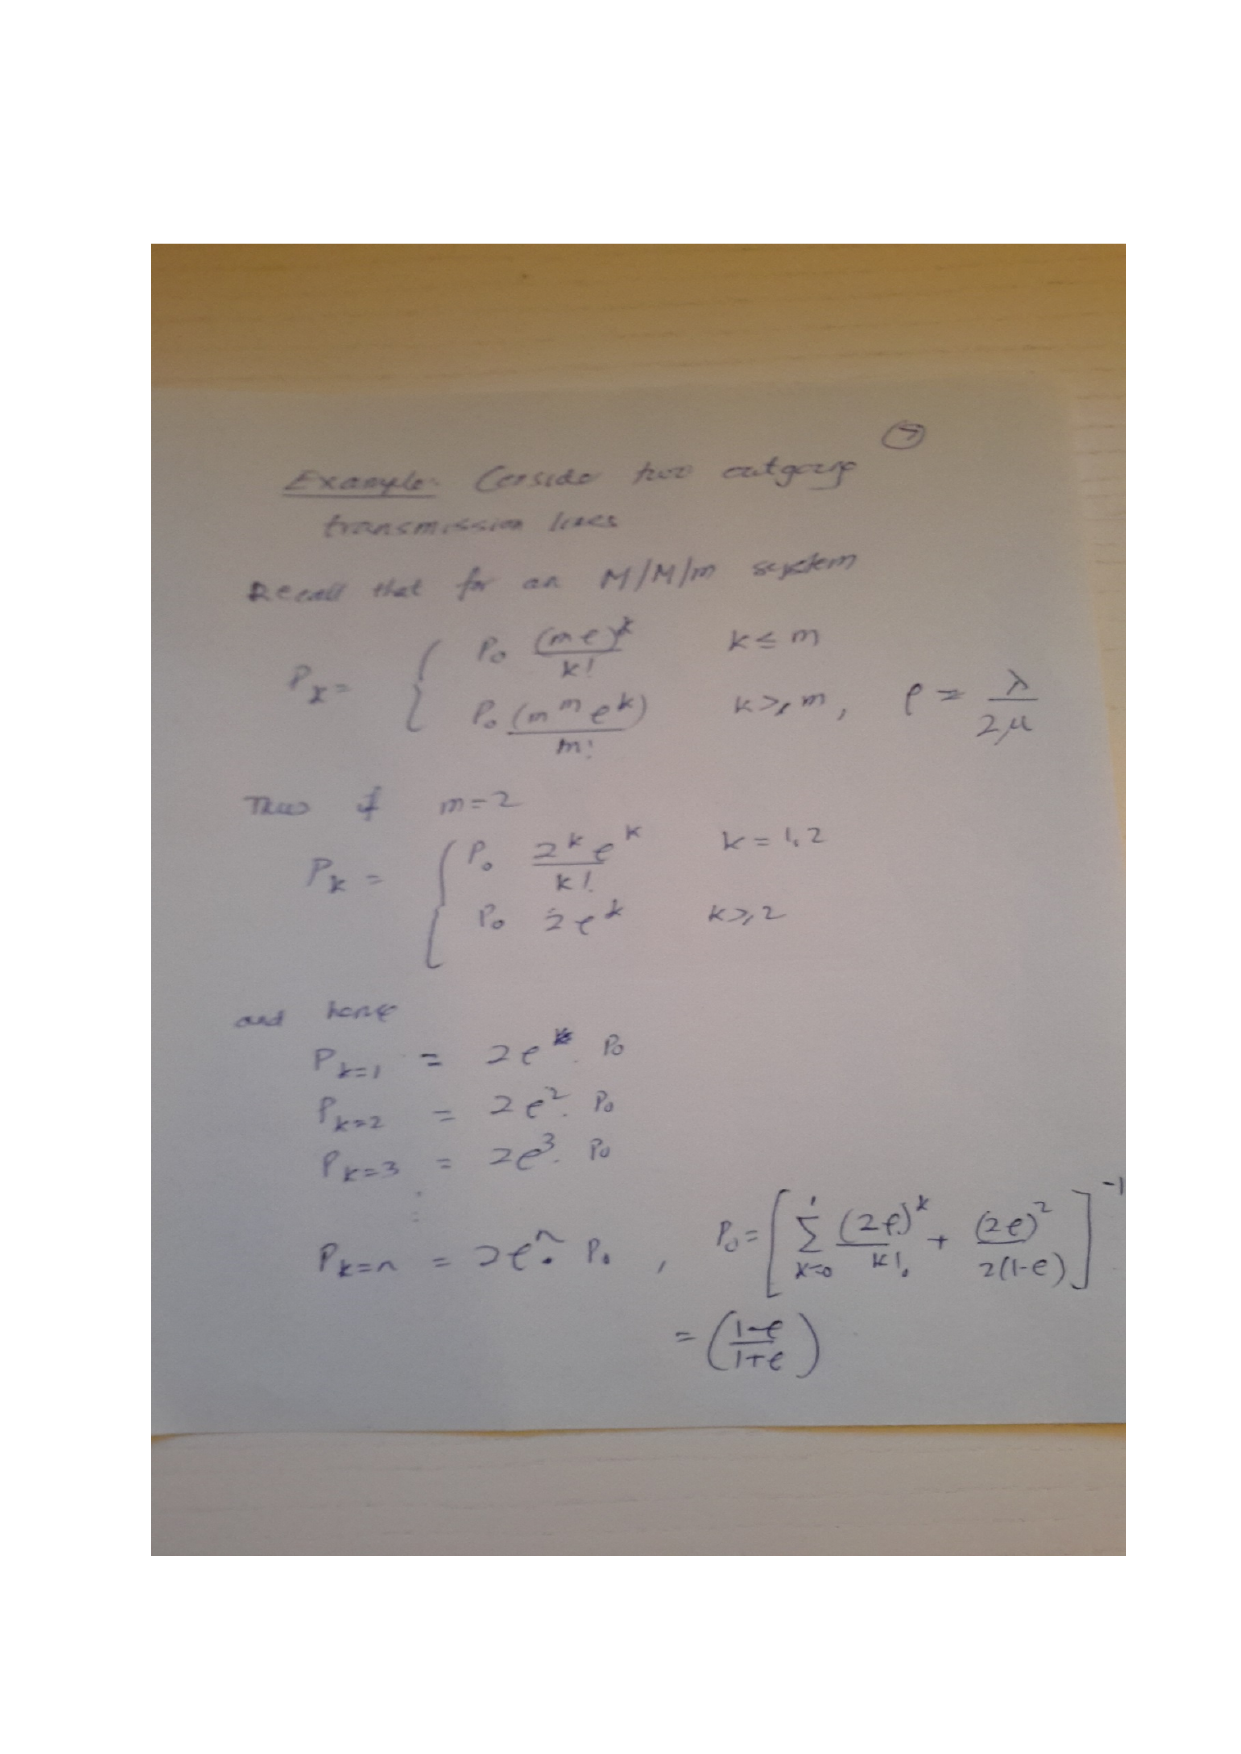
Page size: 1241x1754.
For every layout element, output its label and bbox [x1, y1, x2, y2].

picture [152, 245, 1125, 1554]
